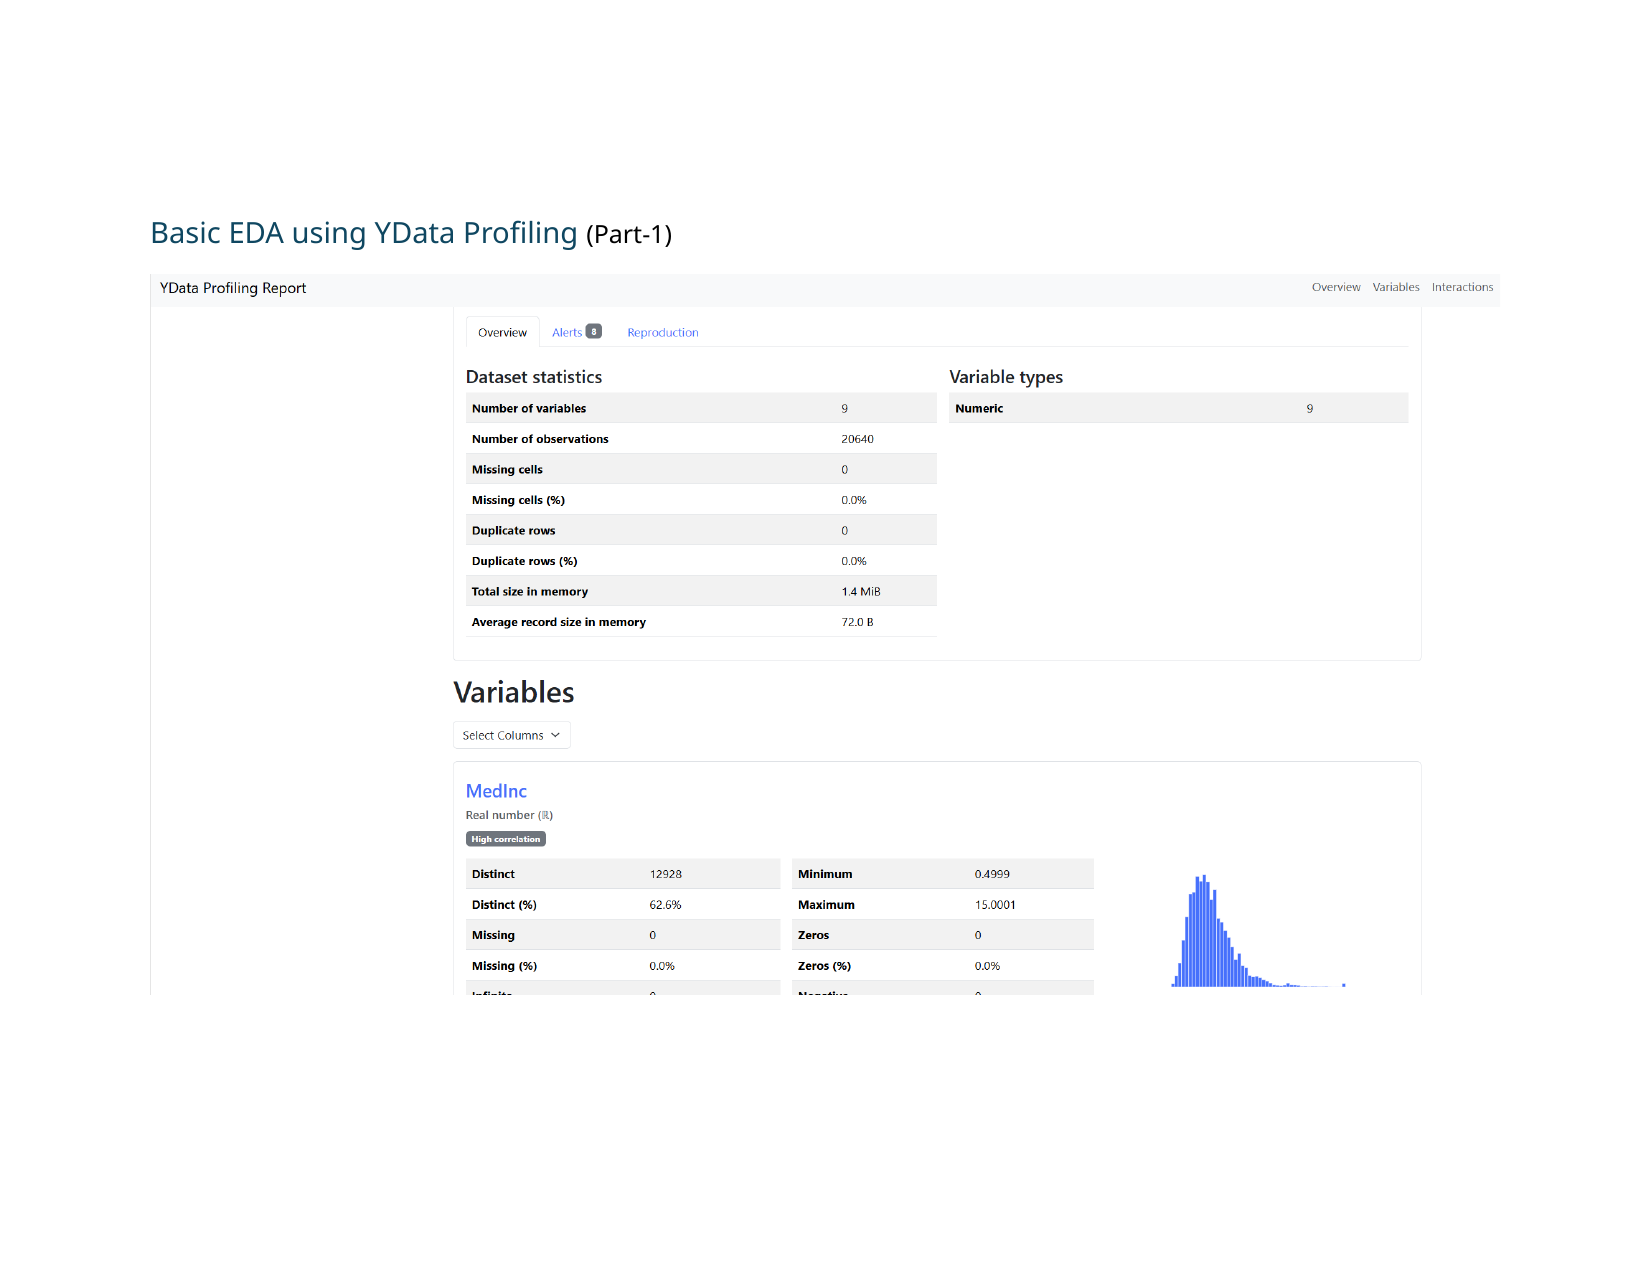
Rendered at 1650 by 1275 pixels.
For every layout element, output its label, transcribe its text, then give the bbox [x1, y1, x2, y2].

picture [150, 274, 1500, 995]
text Basic EDA using YData Profiling (Part-1) [150, 212, 1500, 252]
